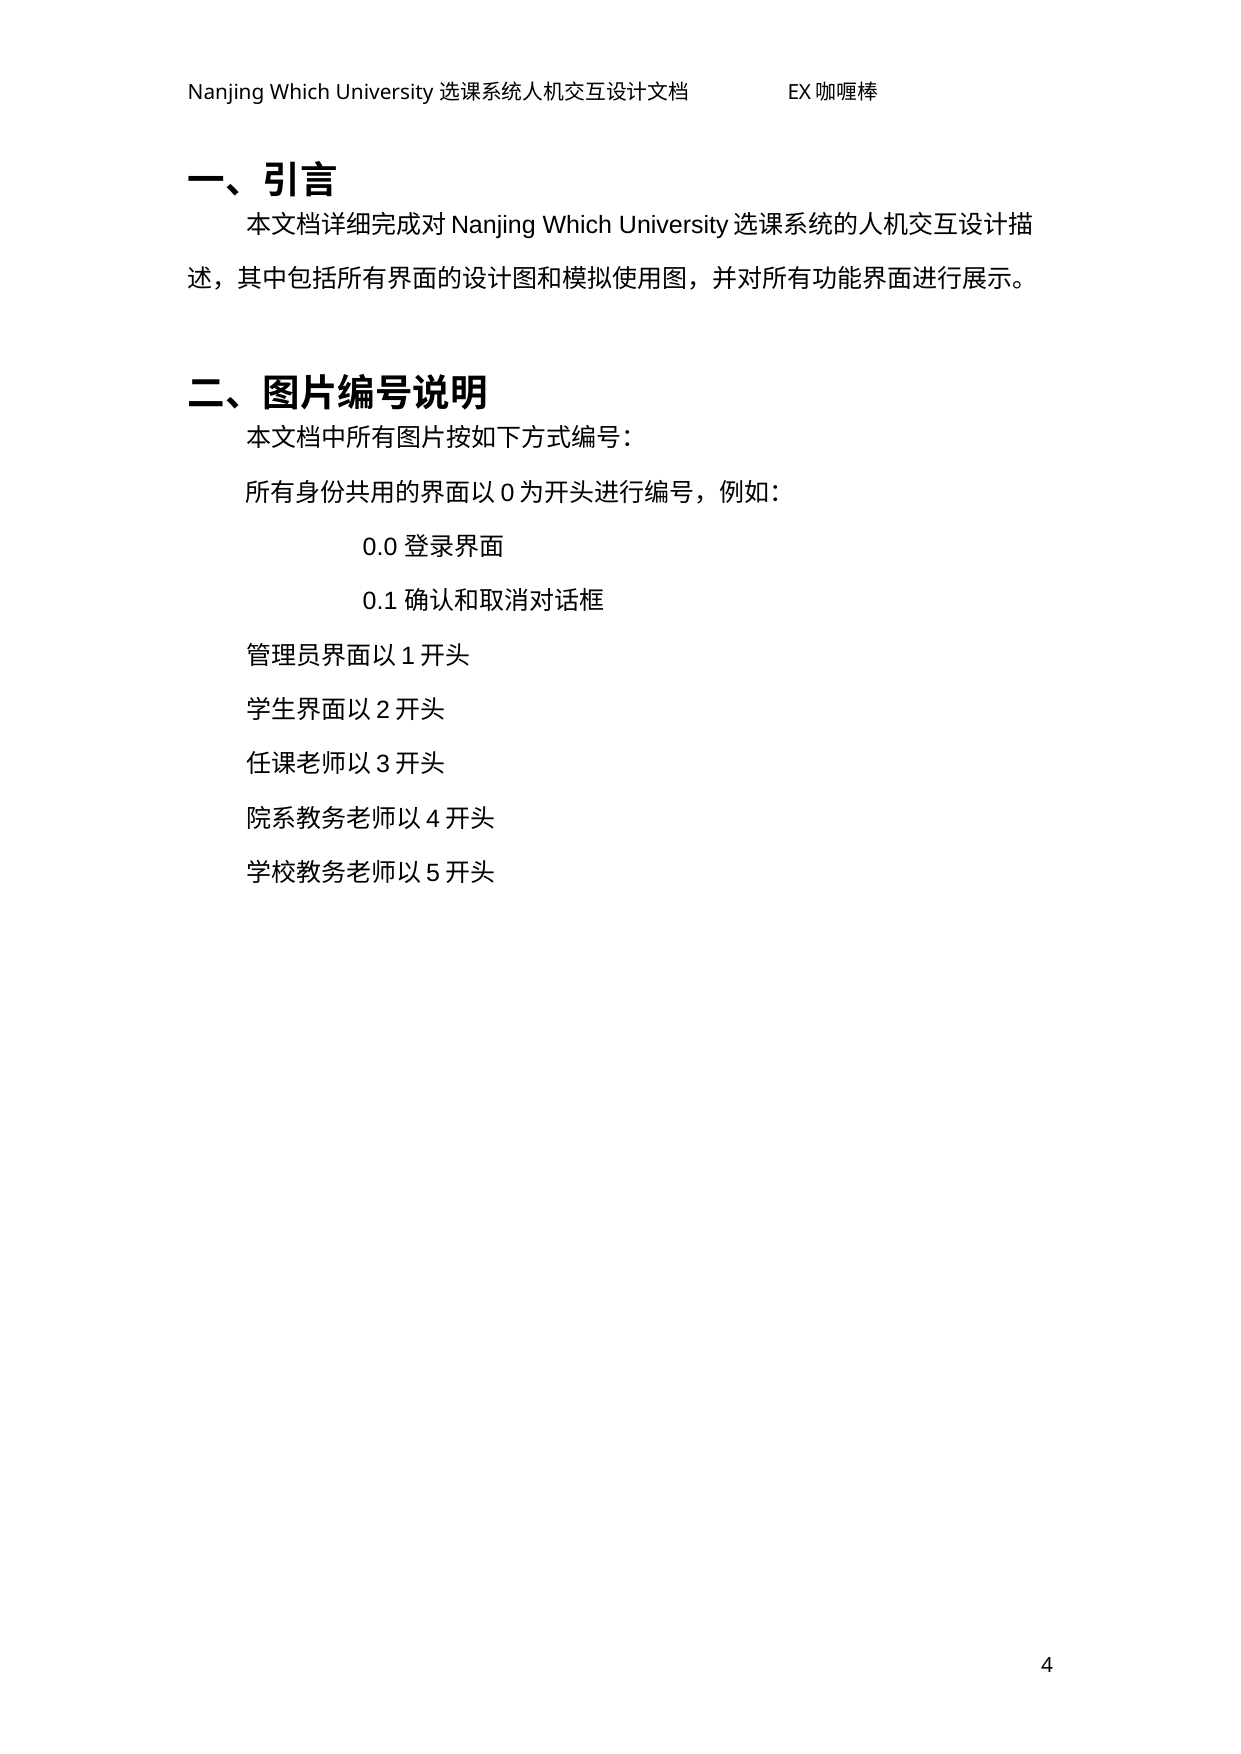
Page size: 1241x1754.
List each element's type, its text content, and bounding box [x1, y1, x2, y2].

text 二、图片编号说明 [187, 363, 1053, 418]
text 管理员界面以1开头 [187, 635, 1053, 671]
text 0.1 确认和取消对话框 [187, 581, 1053, 617]
text 本文档中所有图片按如下方式编号： [187, 418, 1053, 454]
text 本文档详细完成对Nanjing Which University选课系统的人机交互设计描述，其中包括所有界面的设计图和模拟使用图，并对所有功能界面进行展示。 [187, 204, 1053, 295]
text 一、引言 [187, 150, 1053, 204]
text 学校教务老师以5开头 [187, 853, 1053, 889]
text 所有身份共用的界面以0为开头进行编号，例如： [187, 472, 1053, 508]
text 院系教务老师以4开头 [187, 798, 1053, 834]
text 0.0 登录界面 [187, 526, 1053, 563]
text 学生界面以2开头 [187, 689, 1053, 726]
text 任课老师以3开头 [187, 744, 1053, 780]
